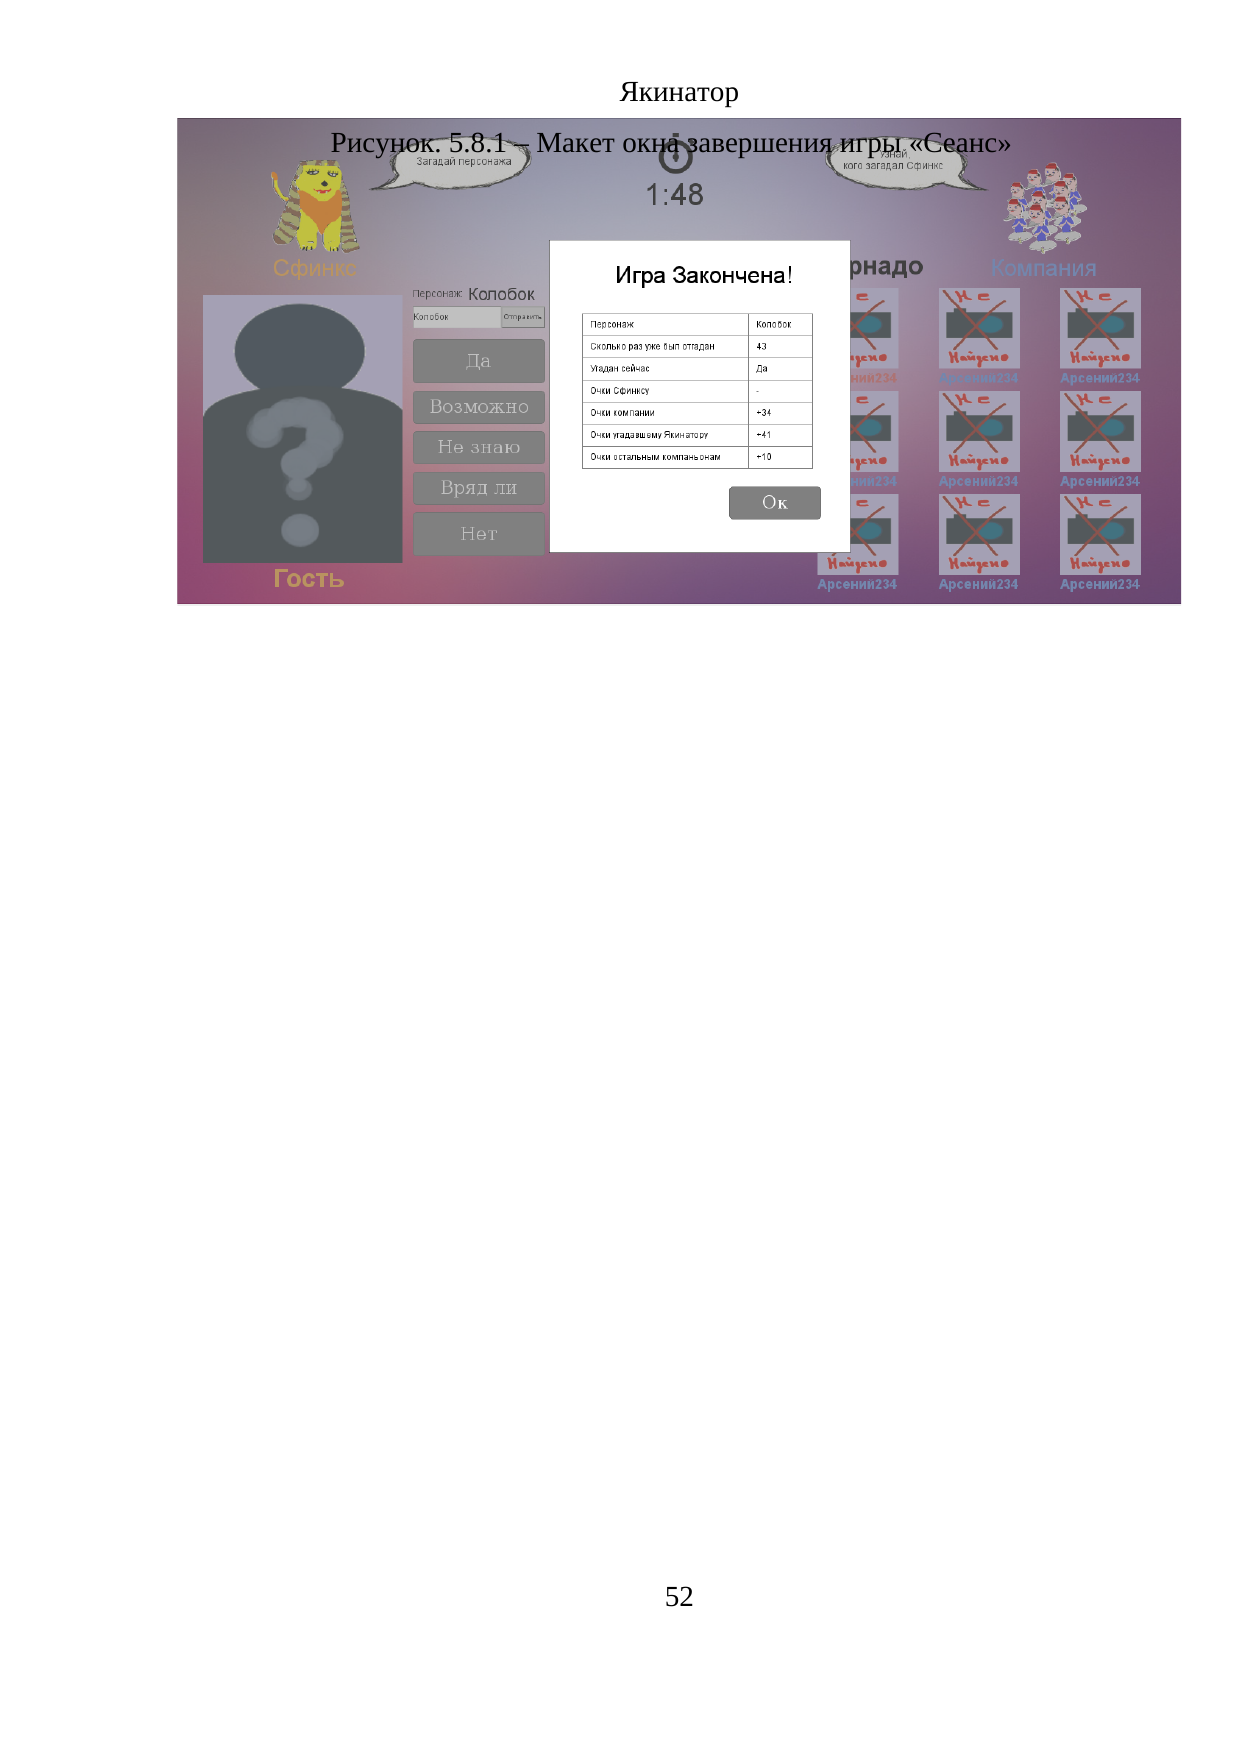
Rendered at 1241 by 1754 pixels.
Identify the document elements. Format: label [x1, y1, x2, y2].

picture [177, 118, 1182, 606]
